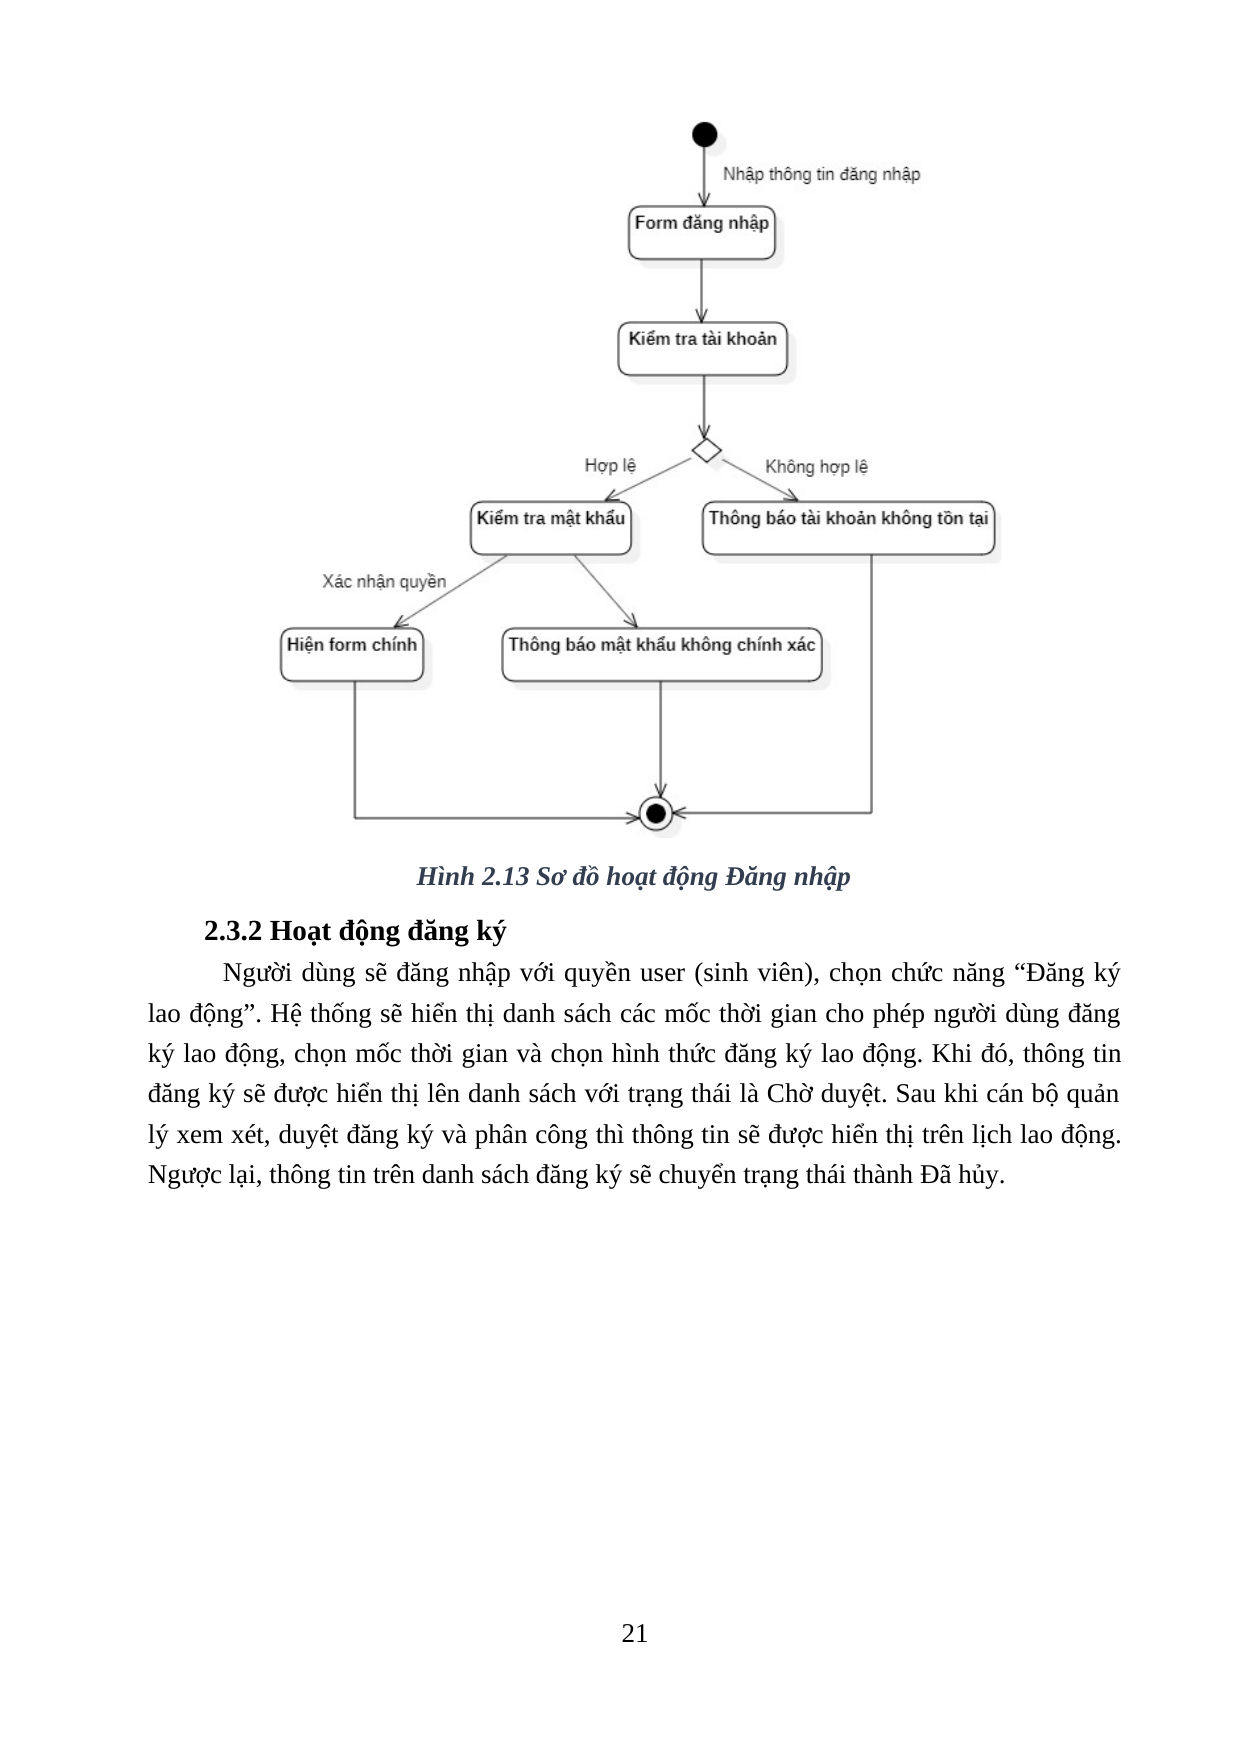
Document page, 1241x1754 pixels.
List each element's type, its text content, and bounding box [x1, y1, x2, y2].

picture [268, 118, 1002, 838]
text Hình 2.13 Sơ đồ hoạt động Đăng nhập [148, 860, 1122, 891]
list Người dùng sẽ đăng nhập với quyền user (sinh viên), chọn chức năng “Đăng ký lao động”. Hệ thống sẽ hiển thị danh sách các mốc thời gian cho phép người dùng đăng ký lao động, chọn mốc thời gian và chọn hình thức đăng ký lao động. Khi đó, thông tin đăng ký sẽ được hiển thị lên danh sách với trạng thái là Chờ duyệt. Sau khi cán bộ quản lý xem xét, duyệt đăng ký và phân công thì thông tin sẽ được hiển thị trên lịch lao động. Ngược lại, thông tin trên danh sách đăng ký sẽ chuyển trạng thái thành Đã hủy. [148, 956, 1122, 1189]
list 2.3.2 Hoạt động đăng ký [204, 913, 1122, 946]
